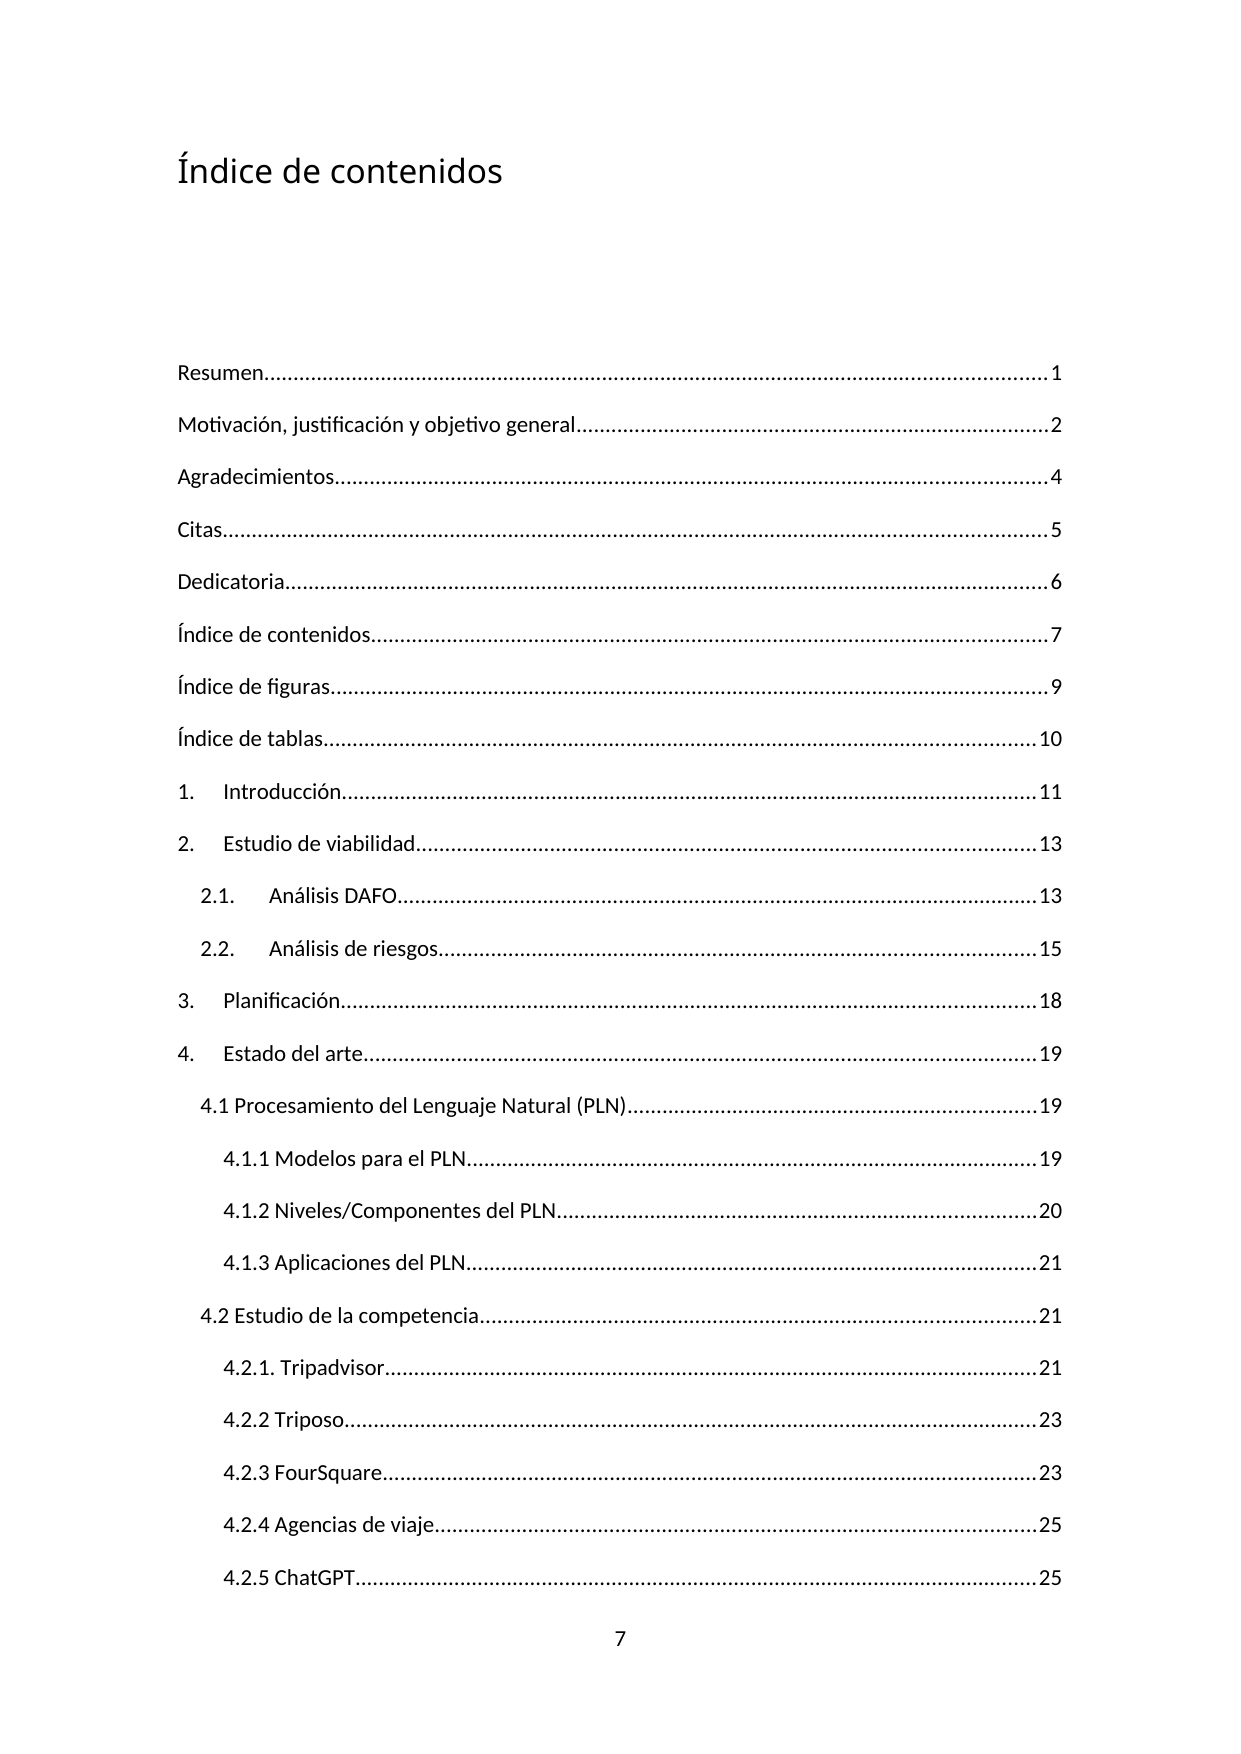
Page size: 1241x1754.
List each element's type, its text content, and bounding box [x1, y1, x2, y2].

subtitle Índice de contenidos [177, 148, 1063, 193]
